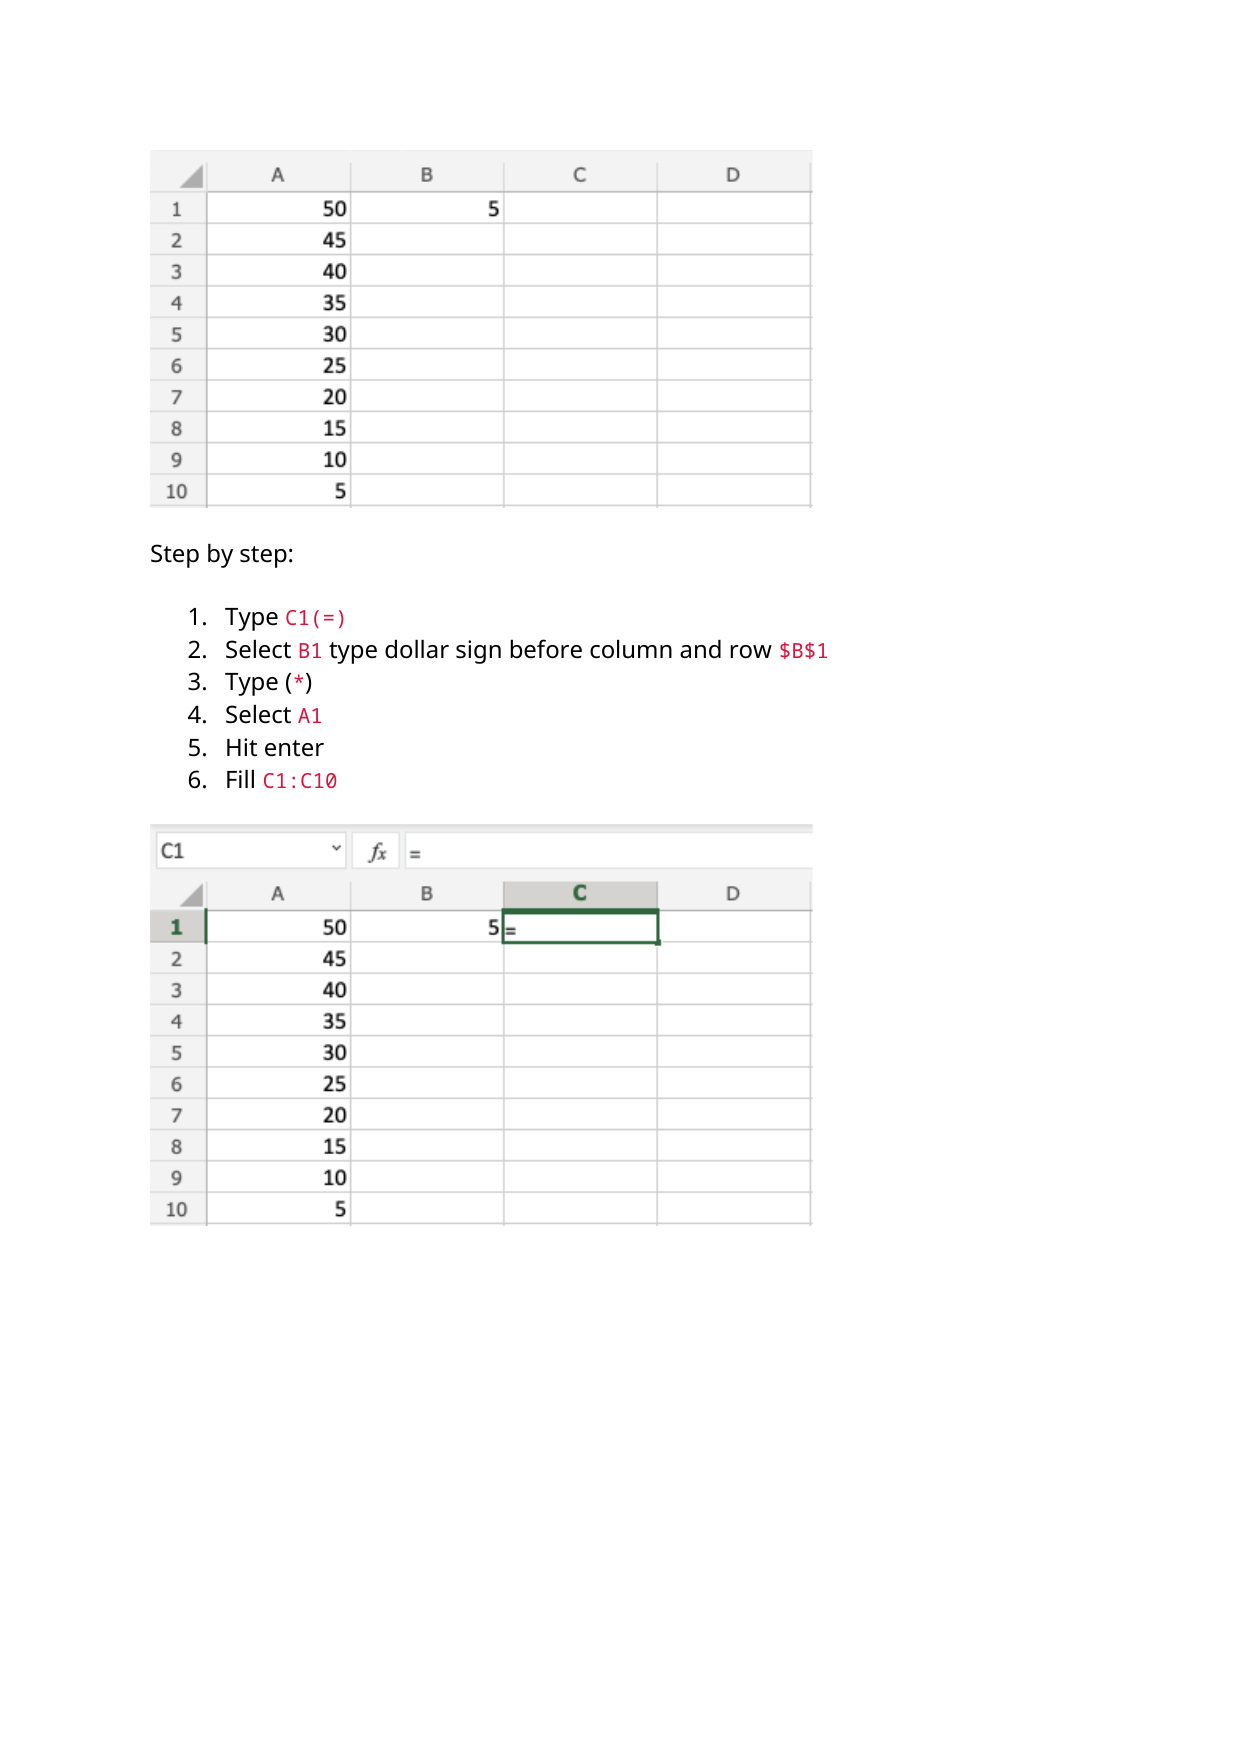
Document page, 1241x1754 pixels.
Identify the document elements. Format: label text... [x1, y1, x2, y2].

list Hit enter [187, 730, 1090, 763]
picture [150, 150, 813, 508]
list Select A1 [187, 698, 1090, 730]
list Fill C1:C10 [187, 763, 1090, 796]
text Step by step: [150, 537, 1090, 570]
list Type C1(=) [187, 600, 1090, 632]
list Type (*) [187, 665, 1090, 698]
picture [150, 824, 813, 1226]
list Select B1 type dollar sign before column and row $B$1 [187, 632, 1090, 665]
